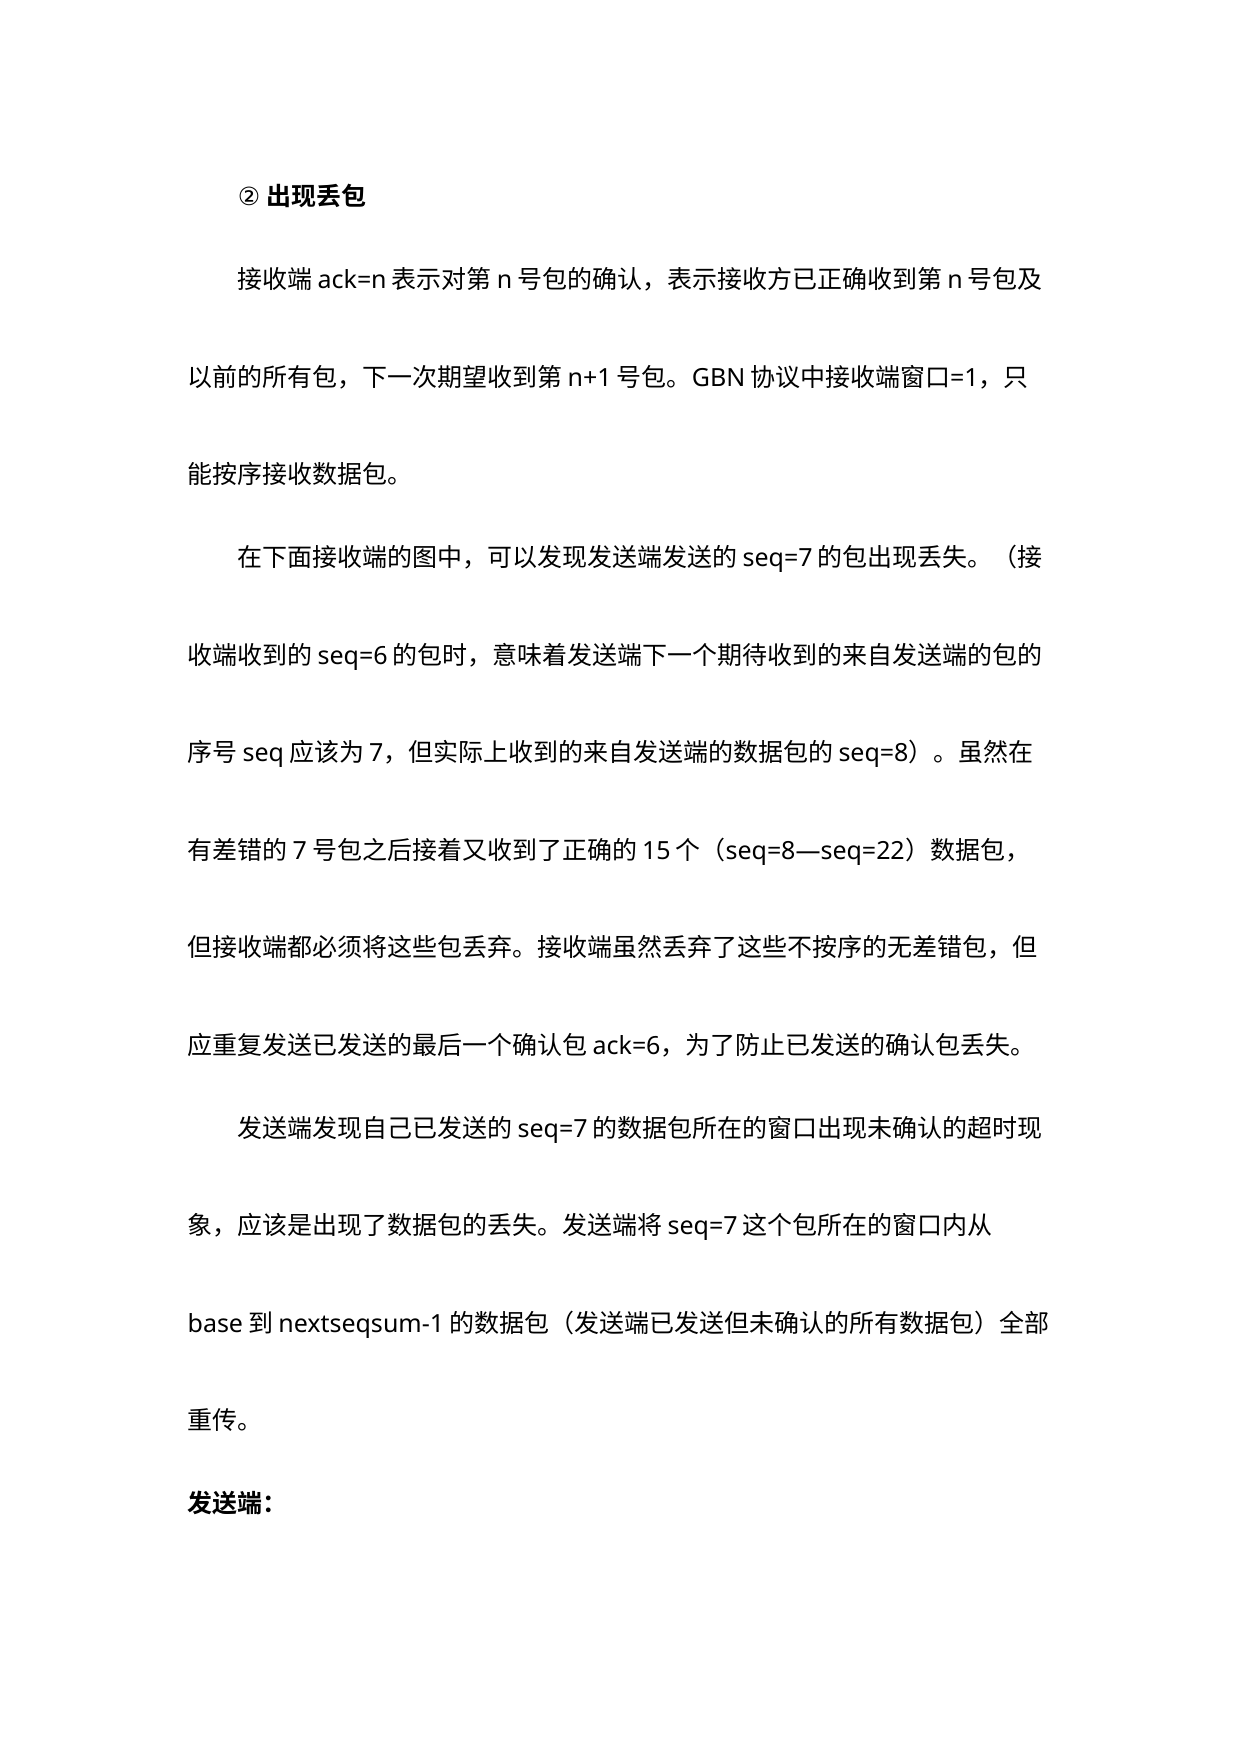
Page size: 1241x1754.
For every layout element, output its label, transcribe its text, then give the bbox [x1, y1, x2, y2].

list 出现丢包 [187, 162, 1053, 227]
list 发送端： [187, 1469, 1053, 1534]
list 在下面接收端的图中，可以发现发送端发送的seq=7的包出现丢失。（接收端收到的seq=6的包时，意味着发送端下一个期待收到的来自发送端的包的序号seq应该为7，但实际上收到的来自发送端的数据包的seq=8）。虽然在有差错的7号包之后接着又收到了正确的15个（seq=8—seq=22）数据包，但接收端都必须将这些包丢弃。接收端虽然丢弃了这些不按序的无差错包，但应重复发送已发送的最后一个确认包ack=6，为了防止已发送的确认包丢失。 [187, 523, 1053, 1076]
list 发送端发现自己已发送的seq=7的数据包所在的窗口出现未确认的超时现象，应该是出现了数据包的丢失。发送端将seq=7这个包所在的窗口内从base到nextseqsum-1的数据包（发送端已发送但未确认的所有数据包）全部重传。 [187, 1094, 1053, 1451]
list 接收端ack=n表示对第n号包的确认，表示接收方已正确收到第n号包及以前的所有包，下一次期望收到第n+1号包。GBN协议中接收端窗口=1，只能按序接收数据包。 [187, 245, 1053, 505]
